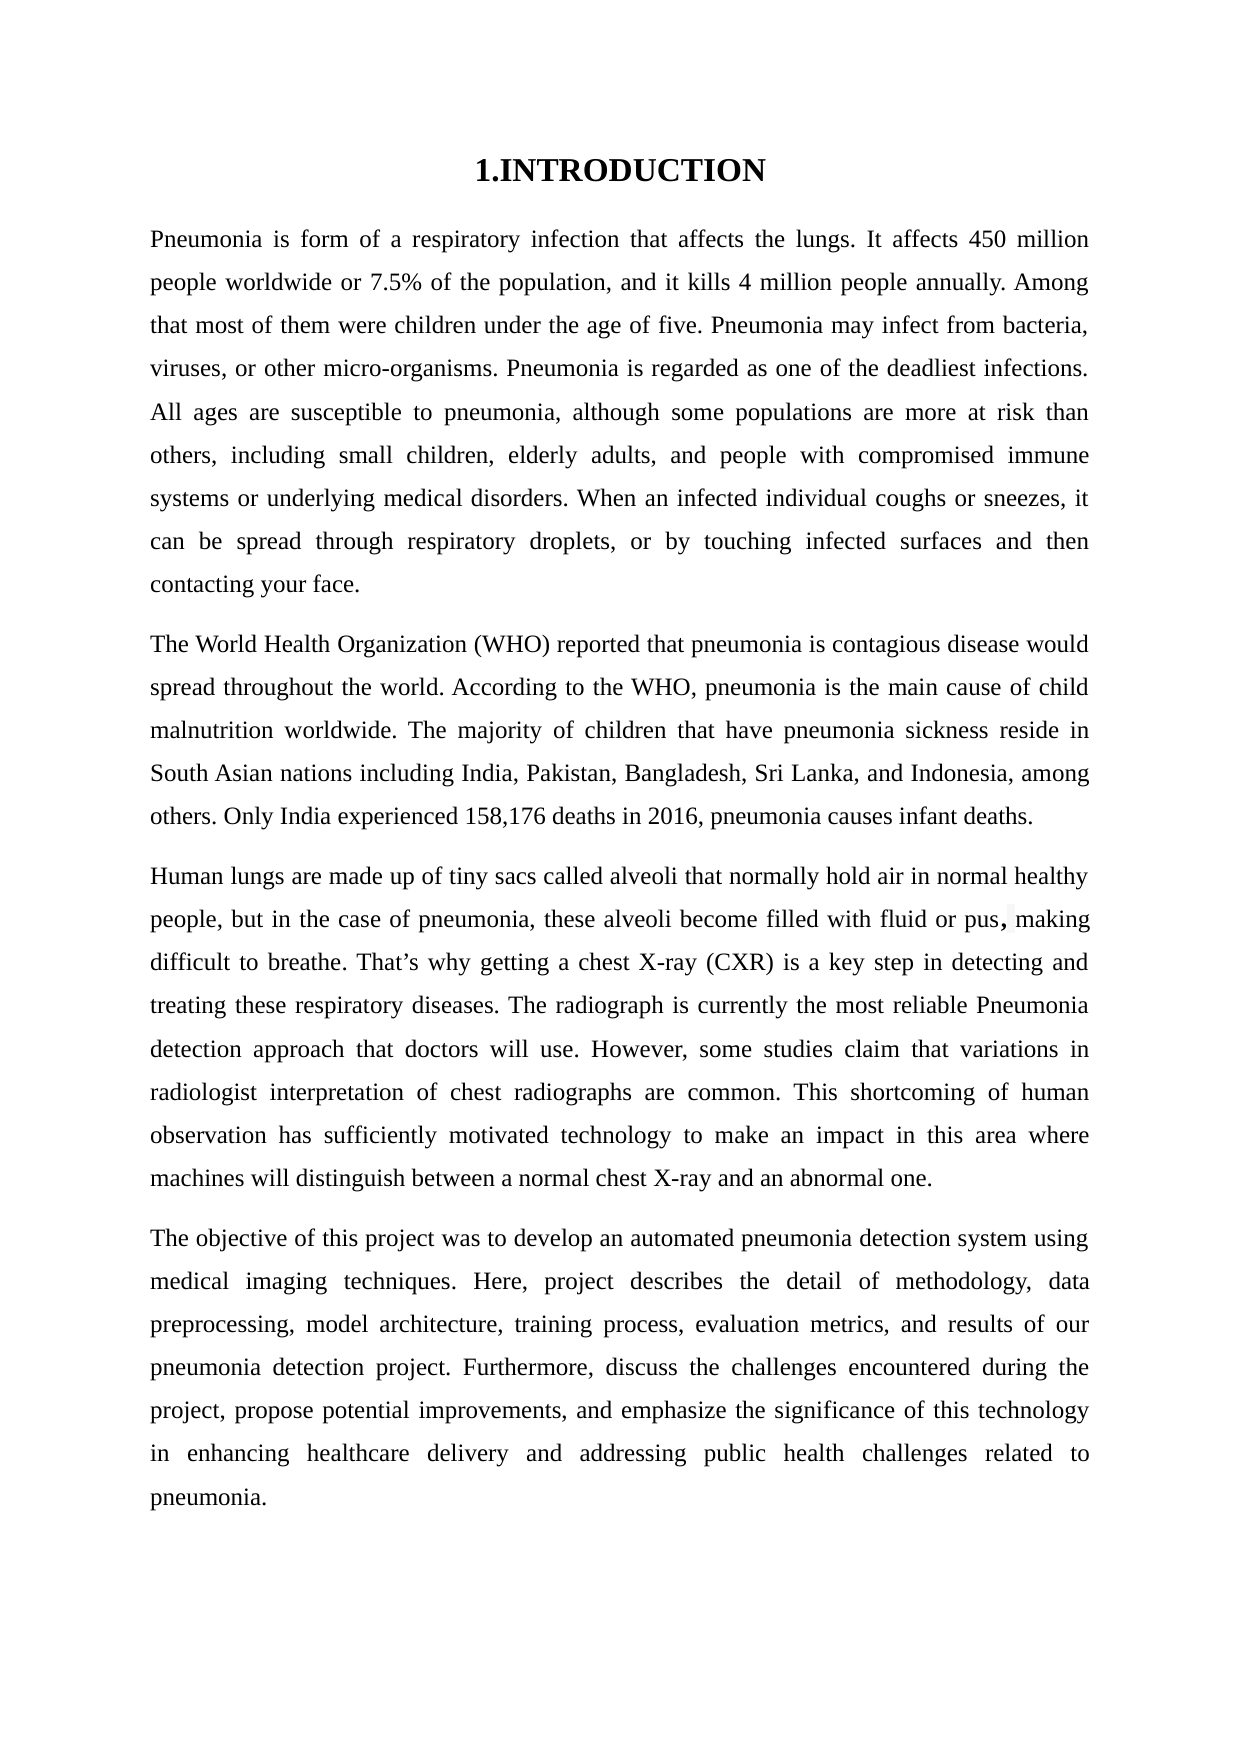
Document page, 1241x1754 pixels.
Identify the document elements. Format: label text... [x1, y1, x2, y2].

text Human lungs are made up of tiny sacs called alveoli that normally hold air in normal healthy people, but in the case of pneumonia, these alveoli become filled with fluid or pus, making difficult to breathe. That’s why getting a chest X-ray (CXR) is a key step in detecting and treating these respiratory diseases. The radiograph is currently the most reliable Pneumonia detection approach that doctors will use. However, some studies claim that variations in radiologist interpretation of chest radiographs are common. This shortcoming of human observation has sufficiently motivated technology to make an impact in this area where machines will distinguish between a normal chest X-ray and an abnormal one. [150, 861, 1090, 1192]
text The World Health Organization (WHO) reported that pneumonia is contagious disease would spread throughout the world. According to the WHO, pneumonia is the main cause of child malnutrition worldwide. The majority of children that have pneumonia sickness reside in South Asian nations including India, Pakistan, Bangladesh, Sri Lanka, and Indonesia, among others. Only India experienced 158,176 deaths in 2016, pneumonia causes infant deaths. [150, 629, 1090, 830]
text Pneumonia is form of a respiratory infection that affects the lungs. It affects 450 million people worldwide or 7.5% of the population, and it kills 4 million people annually. Among that most of them were children under the age of five. Pneumonia may infect from bacteria, viruses, or other micro-organisms. Pneumonia is regarded as one of the deadliest infections. All ages are susceptible to pneumonia, although some populations are more at risk than others, including small children, elderly adults, and people with compromised immune systems or underlying medical disorders. When an infected individual coughs or sneezes, it can be spread through respiratory droplets, or by touching infected surfaces and then contacting your face. [150, 224, 1090, 598]
text The objective of this project was to develop an automated pneumonia detection system using medical imaging techniques. Here, project describes the detail of methodology, data preprocessing, model architecture, training process, evaluation metrics, and results of our pneumonia detection project. Furthermore, discuss the challenges encountered during the project, propose potential improvements, and emphasize the significance of this technology in enhancing healthcare delivery and addressing public health challenges related to pneumonia. [150, 1223, 1090, 1510]
text 1.INTRODUCTION [150, 150, 1090, 188]
